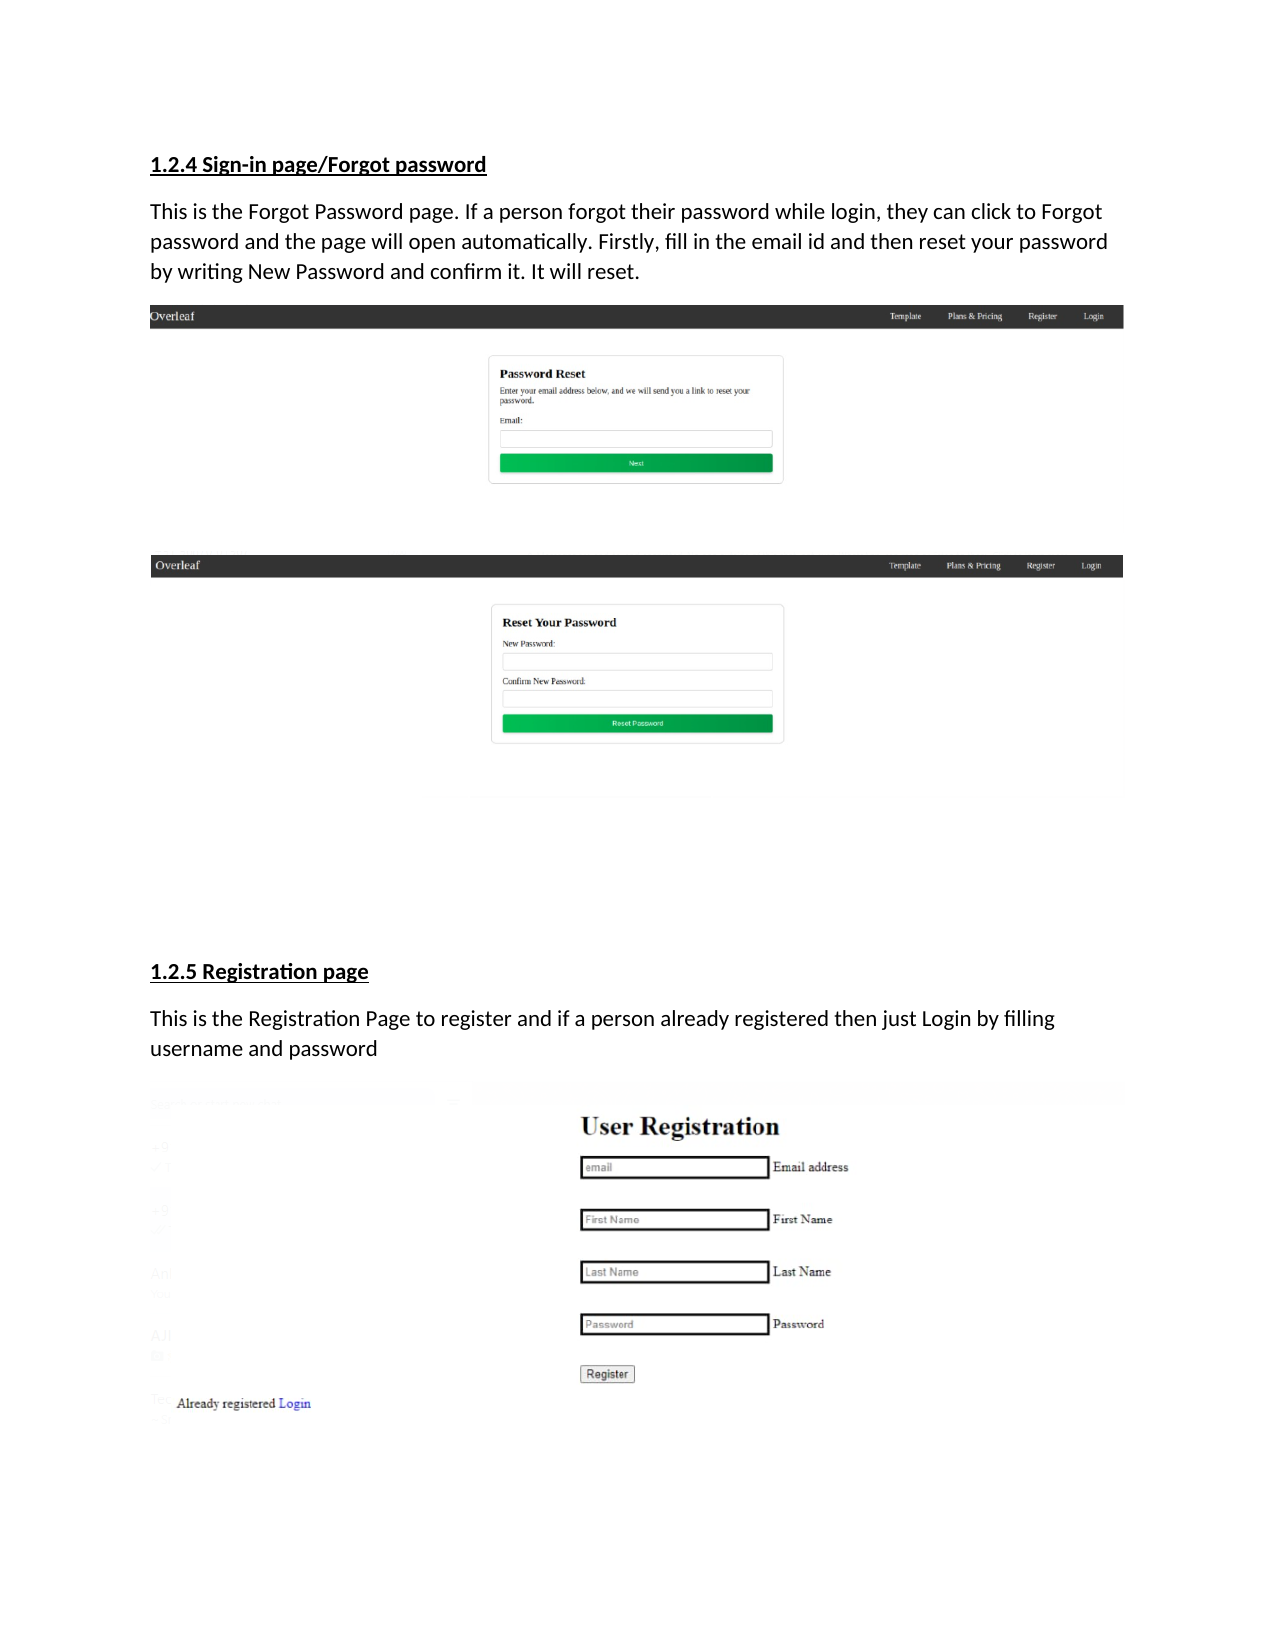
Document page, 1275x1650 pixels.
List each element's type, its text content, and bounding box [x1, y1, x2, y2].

picture [150, 1081, 1125, 1433]
picture [150, 551, 1125, 798]
text 1.2.4 Sign-in page/Forgot password [150, 150, 1125, 178]
text 1.2.5 Registration page [150, 957, 1125, 986]
picture [150, 304, 1124, 533]
text This is the Registration Page to register and if a person already registered then just Login by filling username and password [150, 1004, 1125, 1063]
text This is the Forgot Password page. If a person forgot their password while login, they can click to Forgot password and the page will open automatically. Firstly, fill in the email id and then reset your password by writing New Password and confirm it. It will reset. [150, 197, 1125, 285]
